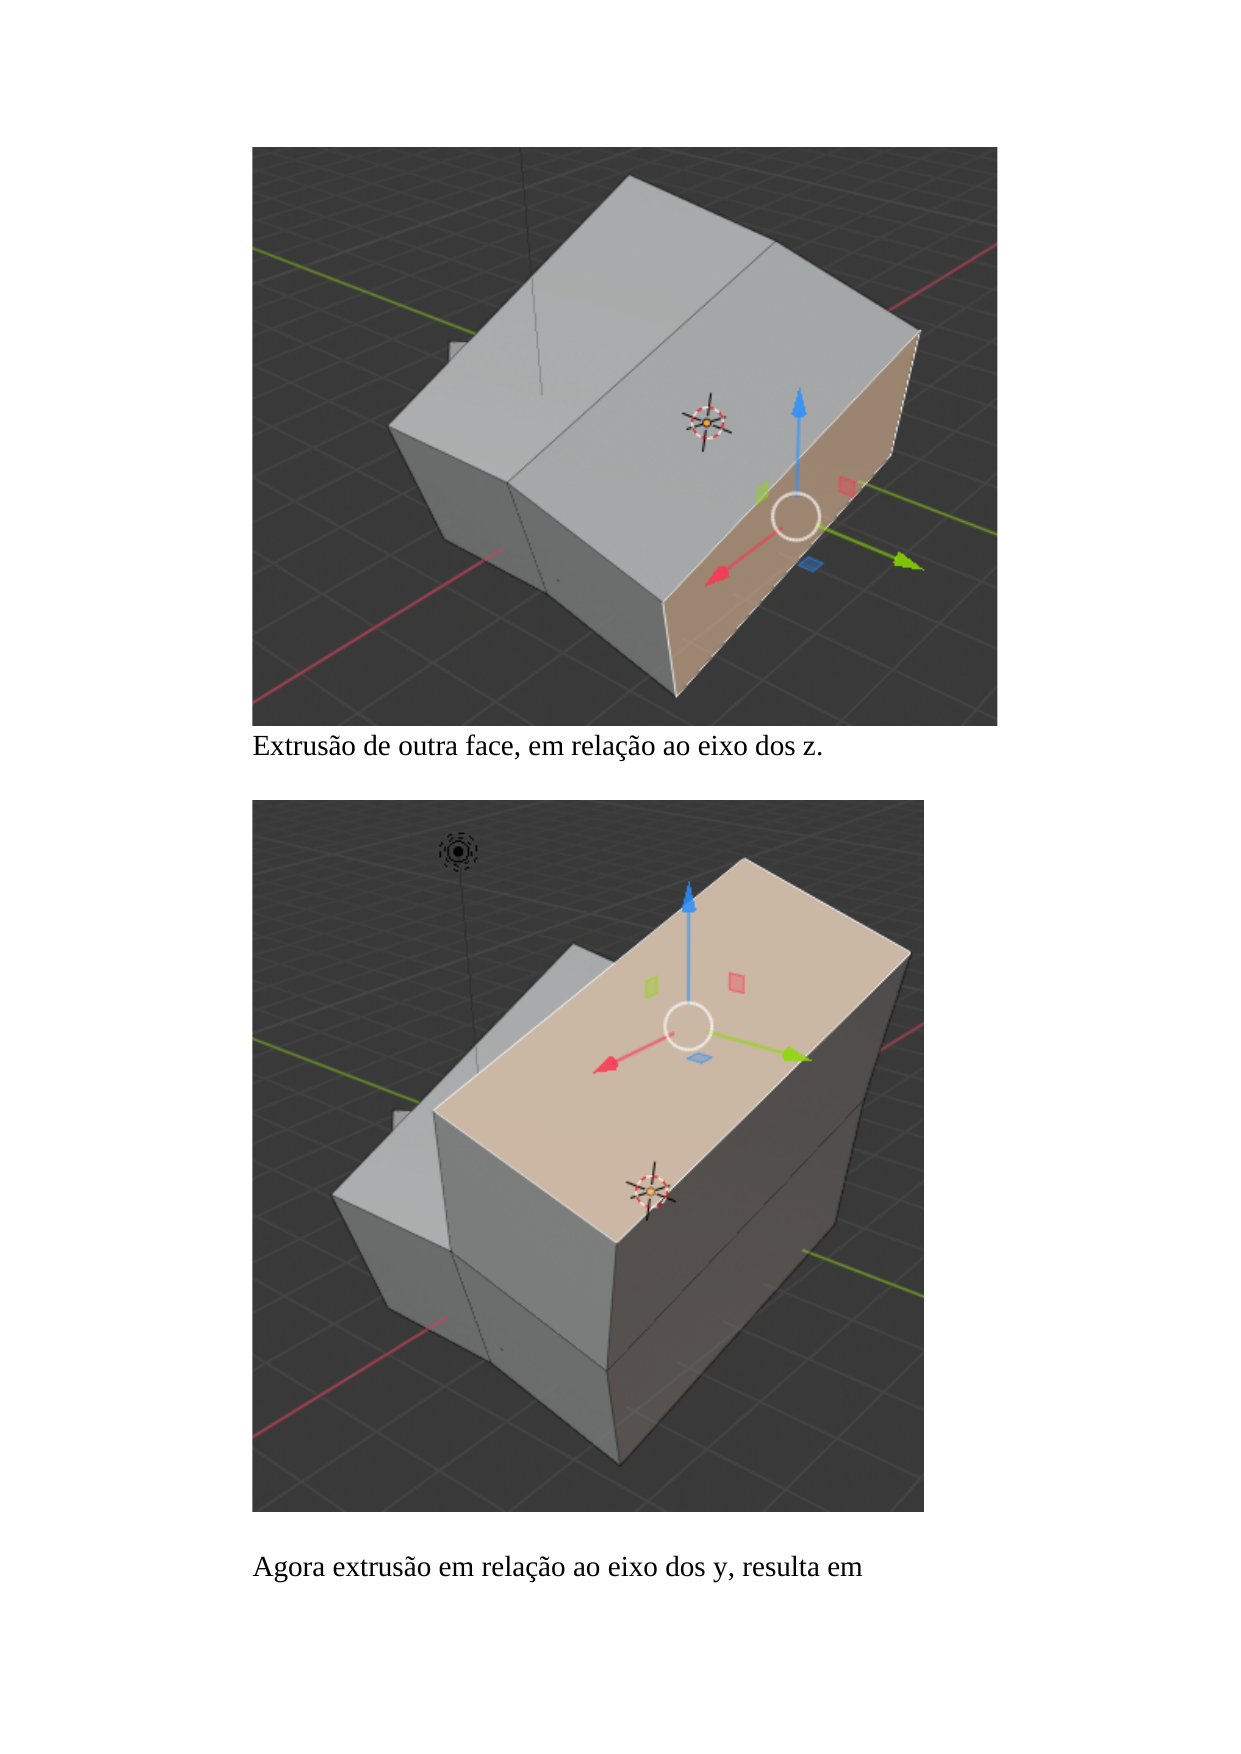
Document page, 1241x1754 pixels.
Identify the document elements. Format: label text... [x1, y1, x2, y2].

list Agora extrusão em relação ao eixo dos y, resulta em [252, 1549, 1063, 1583]
picture [252, 147, 998, 726]
picture [252, 800, 924, 1512]
list Extrusão de outra face, em relação ao eixo dos z. [252, 728, 1063, 761]
